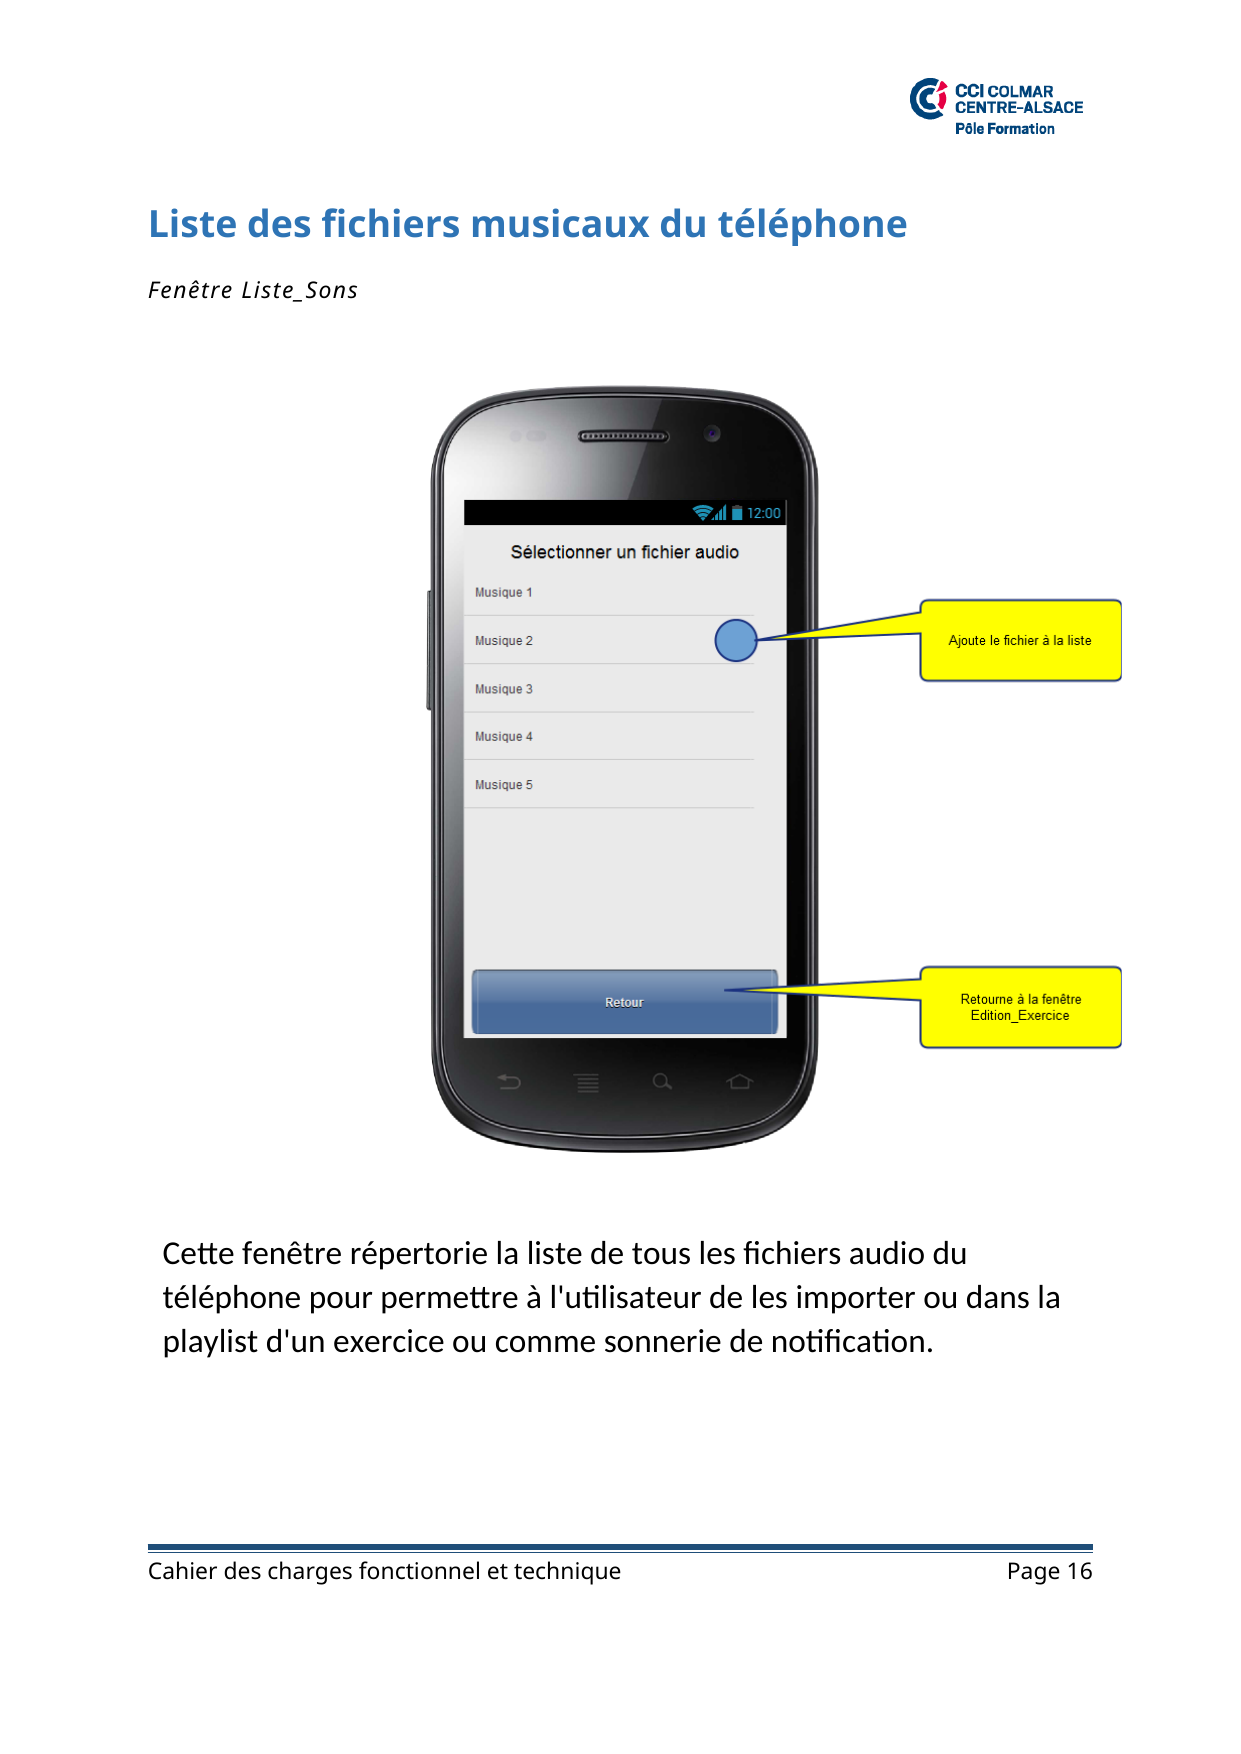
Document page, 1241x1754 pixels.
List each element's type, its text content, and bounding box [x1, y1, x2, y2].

picture [147, 385, 1122, 1153]
text Cette fenêtre répertorie la liste de tous les fichiers audio du téléphone pour permettre à l'utilisateur de les importer ou dans la playlist d'un exercice ou comme sonnerie de notification. [162, 1232, 1093, 1361]
subtitle Liste des fichiers musicaux du téléphone [148, 198, 1093, 249]
subtitle Fenêtre Liste_Sons [148, 274, 1093, 305]
picture [899, 73, 1093, 139]
